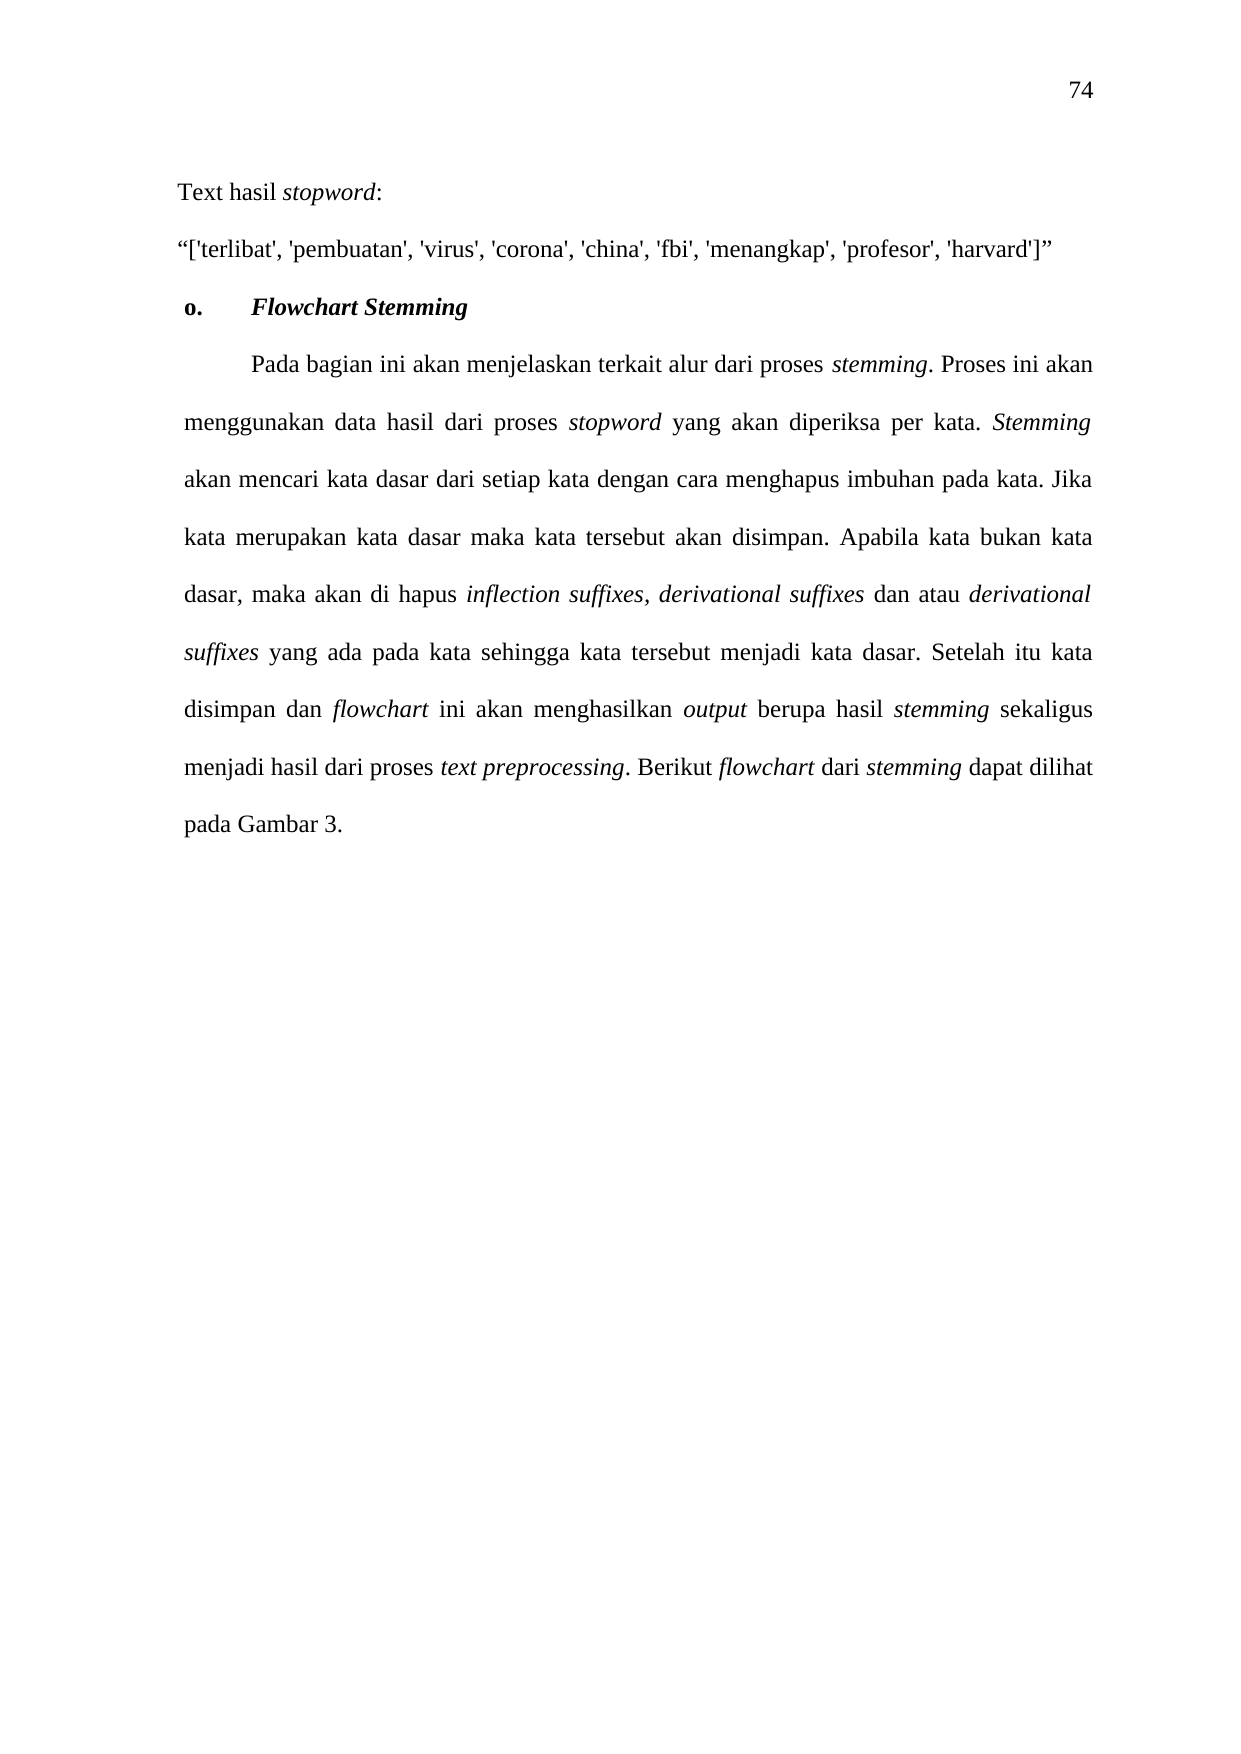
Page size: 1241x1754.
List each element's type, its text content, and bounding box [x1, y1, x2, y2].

text Pada bagian ini akan menjelaskan terkait alur dari proses stemming. Proses ini akan menggunakan data hasil dari proses stopword yang akan diperiksa per kata. Stemming akan mencari kata dasar dari setiap kata dengan cara menghapus imbuhan pada kata. Jika kata merupakan kata dasar maka kata tersebut akan disimpan. Apabila kata bukan kata dasar, maka akan di hapus inflection suffixes, derivational suffixes dan atau derivational suffixes yang ada pada kata sehingga kata tersebut menjadi kata dasar. Setelah itu kata disimpan dan flowchart ini akan menghasilkan output berupa hasil stemming sekaligus menjadi hasil dari proses text preprocessing. Berikut flowchart dari stemming dapat dilihat pada Gambar 3. [184, 349, 1093, 838]
text Text hasil stopword: [177, 177, 1093, 206]
text “['terlibat', 'pembuatan', 'virus', 'corona', 'china', 'fbi', 'menangkap', 'profesor', 'harvard']” [177, 234, 1093, 263]
list Flowchart Stemming [184, 292, 1093, 321]
